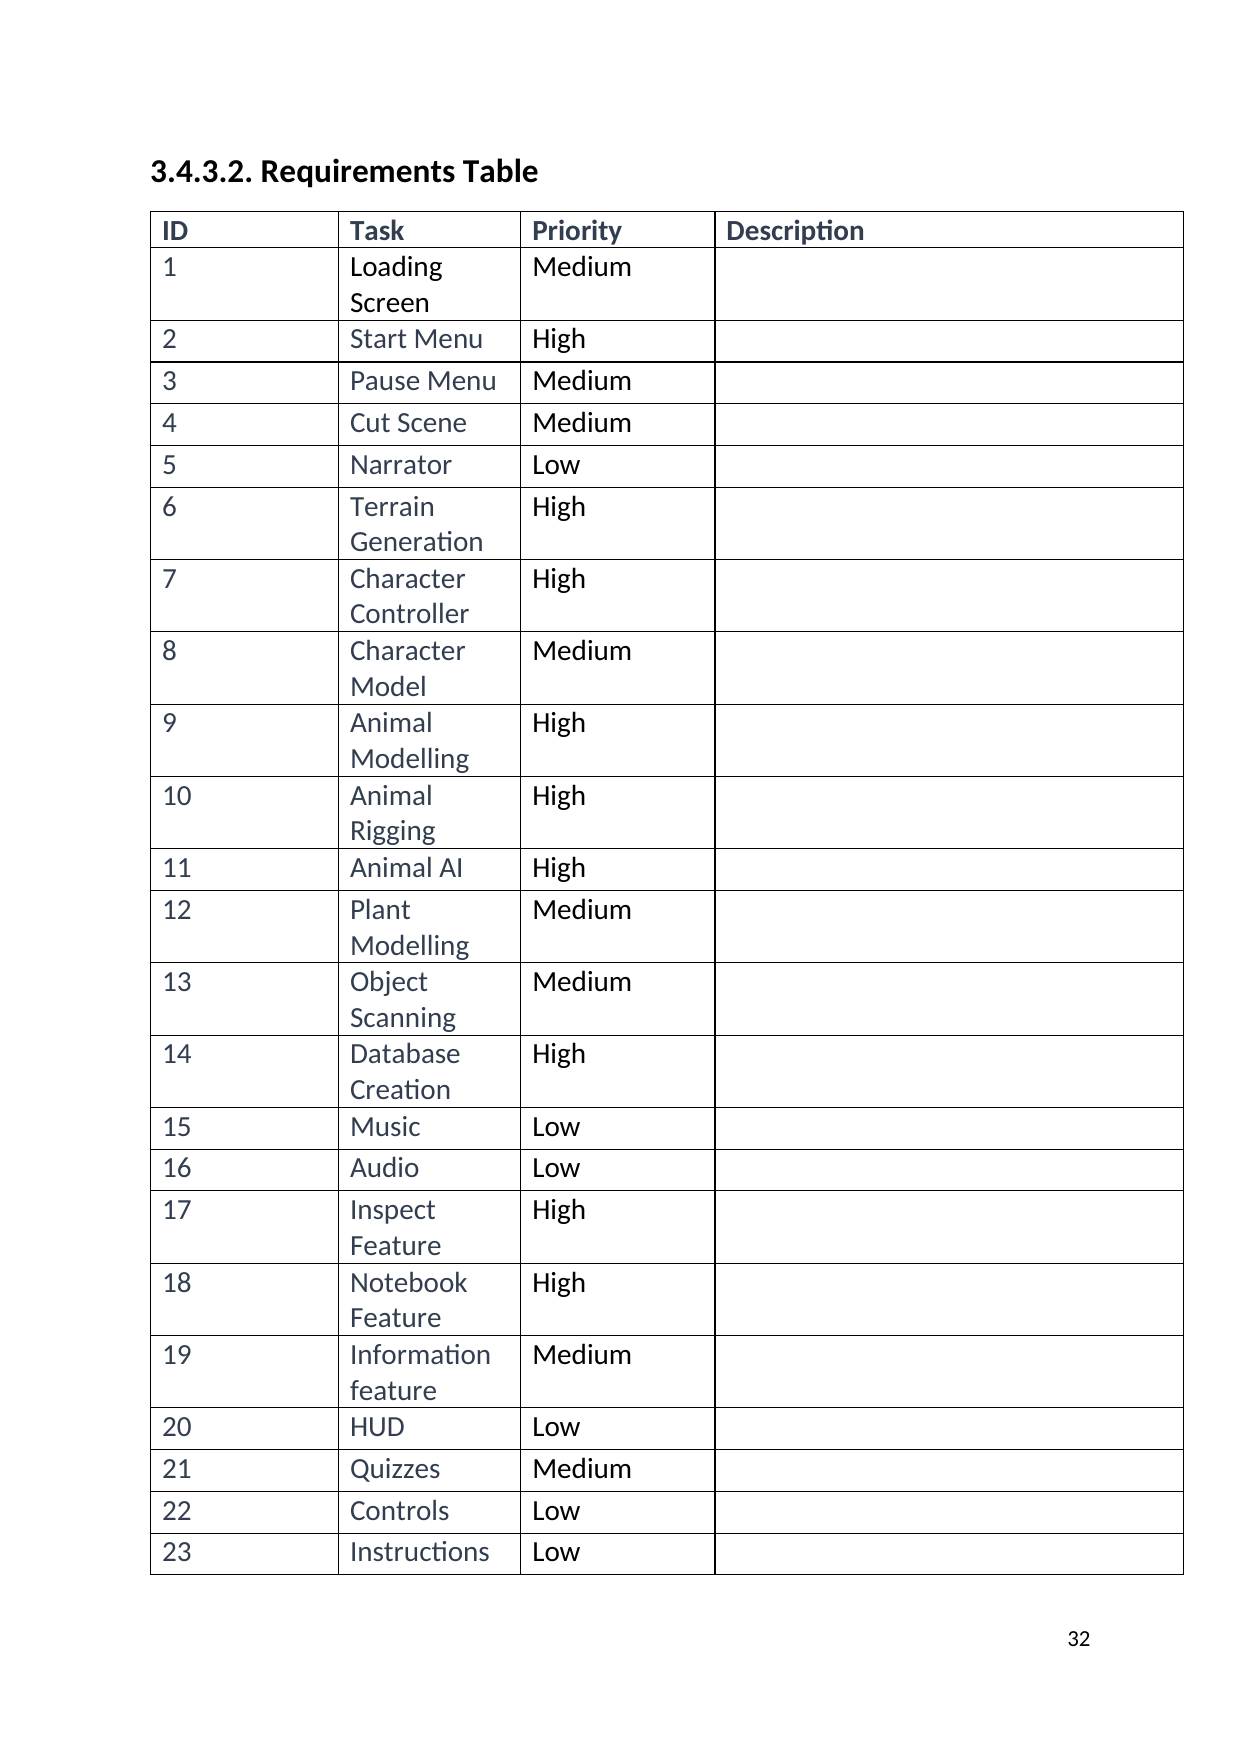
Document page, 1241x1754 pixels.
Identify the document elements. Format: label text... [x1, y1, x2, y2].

table_cell Low [521, 1534, 714, 1574]
table_cell Terrain Generation [339, 488, 520, 559]
table_cell Animal Rigging [339, 777, 520, 848]
table_cell Quizzes [339, 1450, 520, 1491]
table_cell Medium [521, 248, 714, 319]
table_cell Pause Menu [339, 363, 520, 403]
table_cell [716, 632, 1183, 703]
table_cell [716, 1492, 1183, 1532]
table_header Priority [521, 212, 714, 247]
table_cell Information feature [339, 1336, 520, 1407]
table_cell High [521, 1036, 714, 1107]
table_cell [716, 404, 1183, 445]
table_cell Medium [521, 632, 714, 703]
table_cell [716, 488, 1183, 559]
table_cell HUD [339, 1408, 520, 1449]
table_cell 5 [151, 446, 338, 487]
table_cell Medium [521, 1336, 714, 1407]
table_cell [716, 891, 1183, 962]
table_cell High [521, 1191, 714, 1263]
table_cell Character Controller [339, 560, 520, 631]
table_cell Animal AI [339, 849, 520, 890]
table_cell Object Scanning [339, 963, 520, 1034]
table_cell Low [521, 1150, 714, 1190]
table_cell [716, 1108, 1183, 1148]
table_cell 12 [151, 891, 338, 962]
table_cell Plant Modelling [339, 891, 520, 962]
table_header ID [151, 212, 338, 247]
table_cell [716, 363, 1183, 403]
table_cell [716, 321, 1183, 361]
table_cell [716, 1534, 1183, 1574]
table_cell Medium [521, 404, 714, 445]
table_cell [716, 1336, 1183, 1407]
table_cell Low [521, 1492, 714, 1532]
table_cell 17 [151, 1191, 338, 1263]
table_cell Inspect Feature [339, 1191, 520, 1263]
table_cell 13 [151, 963, 338, 1034]
table_cell [716, 1408, 1183, 1449]
table_cell 14 [151, 1036, 338, 1107]
table_cell 16 [151, 1150, 338, 1190]
table_cell Low [521, 1408, 714, 1449]
table_cell [716, 849, 1183, 890]
table_cell 11 [151, 849, 338, 890]
table_cell [716, 1264, 1183, 1335]
table_cell Character Model [339, 632, 520, 703]
table_cell [716, 1036, 1183, 1107]
table_cell High [521, 849, 714, 890]
table_cell 10 [151, 777, 338, 848]
table_cell 22 [151, 1492, 338, 1532]
table_cell Animal Modelling [339, 705, 520, 776]
table_cell Start Menu [339, 321, 520, 361]
table_cell Low [521, 1108, 714, 1148]
table_cell [716, 1191, 1183, 1263]
table_cell Medium [521, 1450, 714, 1491]
table_cell Loading Screen [339, 248, 520, 319]
table_cell High [521, 1264, 714, 1335]
table_cell 4 [151, 404, 338, 445]
table_cell 20 [151, 1408, 338, 1449]
text 3.4.3.2. Requirements Table [150, 150, 1090, 191]
table_cell [716, 446, 1183, 487]
table_cell 21 [151, 1450, 338, 1491]
table_cell Music [339, 1108, 520, 1148]
table_cell Medium [521, 963, 714, 1034]
table_cell [716, 560, 1183, 631]
table_cell High [521, 488, 714, 559]
table_cell High [521, 321, 714, 361]
table_cell 23 [151, 1534, 338, 1574]
table_cell [716, 777, 1183, 848]
table_cell 2 [151, 321, 338, 361]
table_cell Medium [521, 363, 714, 403]
table_cell [716, 1450, 1183, 1491]
table_cell [716, 1150, 1183, 1190]
table_cell [716, 248, 1183, 319]
table_cell 1 [151, 248, 338, 319]
table_cell 8 [151, 632, 338, 703]
table_cell 3 [151, 363, 338, 403]
table_cell 7 [151, 560, 338, 631]
table_cell [716, 705, 1183, 776]
table_cell Controls [339, 1492, 520, 1532]
table_cell 9 [151, 705, 338, 776]
table_cell Audio [339, 1150, 520, 1190]
table_cell High [521, 560, 714, 631]
table_cell Low [521, 446, 714, 487]
table_cell Database Creation [339, 1036, 520, 1107]
table_cell [716, 963, 1183, 1034]
table_cell High [521, 705, 714, 776]
table_cell 19 [151, 1336, 338, 1407]
table_cell 18 [151, 1264, 338, 1335]
table_cell 6 [151, 488, 338, 559]
table_cell Notebook Feature [339, 1264, 520, 1335]
table_header Description [716, 212, 1183, 247]
table_cell Cut Scene [339, 404, 520, 445]
table_cell High [521, 777, 714, 848]
table_cell 15 [151, 1108, 338, 1148]
table_cell Narrator [339, 446, 520, 487]
table_cell Medium [521, 891, 714, 962]
table_header Task [339, 212, 520, 247]
table_cell Instructions [339, 1534, 520, 1574]
